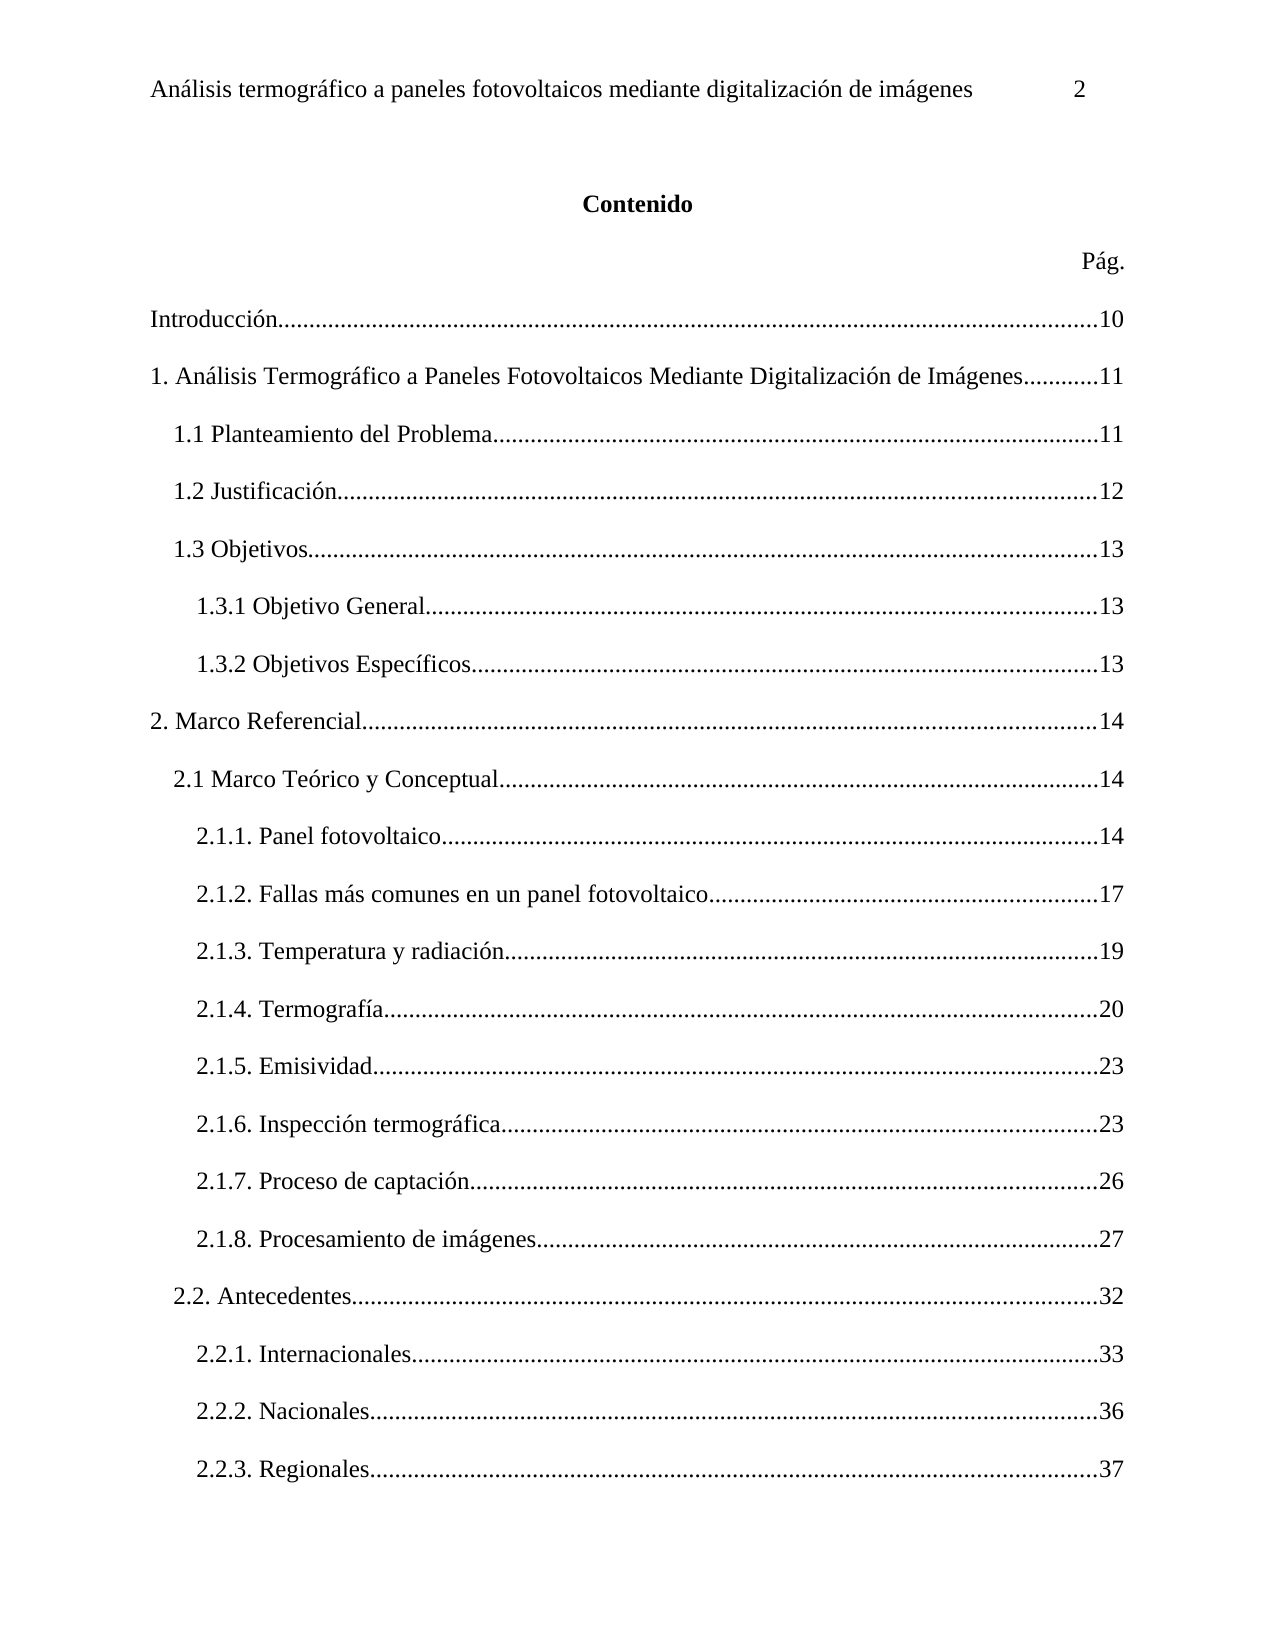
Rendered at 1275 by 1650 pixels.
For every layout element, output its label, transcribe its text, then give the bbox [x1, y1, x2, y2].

text 1.3.1 Objetivo General 13 [196, 591, 1125, 620]
text 1. Análisis Termográfico a Paneles Fotovoltaicos Mediante Digitalización de Imágenes 11 [150, 361, 1125, 390]
text 1.2 Justificación 12 [173, 476, 1125, 505]
text 2.1.8. Procesamiento de imágenes 27 [196, 1224, 1125, 1252]
text 2.1.1. Panel fotovoltaico 14 [196, 821, 1125, 850]
text 2.2.2. Nacionales 36 [196, 1396, 1125, 1425]
text 2.1.4. Termografía 20 [196, 994, 1125, 1022]
text 2.2.3. Regionales 37 [196, 1454, 1125, 1482]
text 2.1.2. Fallas más comunes en un panel fotovoltaico 17 [196, 879, 1125, 907]
text 2. Marco Referencial 14 [150, 706, 1125, 735]
text 2.1.3. Temperatura y radiación 19 [196, 936, 1125, 965]
text 2.2. Antecedentes 32 [173, 1281, 1125, 1310]
text 2.1.6. Inspección termográfica 23 [196, 1109, 1125, 1137]
text 2.2.1. Internacionales 33 [196, 1339, 1125, 1367]
text 1.3 Objetivos 13 [173, 534, 1125, 562]
text Pág. [150, 246, 1125, 275]
text Introducción 10 [150, 304, 1125, 332]
text 1.3.2 Objetivos Específicos 13 [196, 649, 1125, 677]
text 2.1.5. Emisividad 23 [196, 1051, 1125, 1080]
text 2.1 Marco Teórico y Conceptual. 14 [173, 764, 1125, 792]
text 2.1.7. Proceso de captación 26 [196, 1166, 1125, 1195]
text Contenido [150, 189, 1125, 217]
text 1.1 Planteamiento del Problema 11 [173, 419, 1125, 447]
